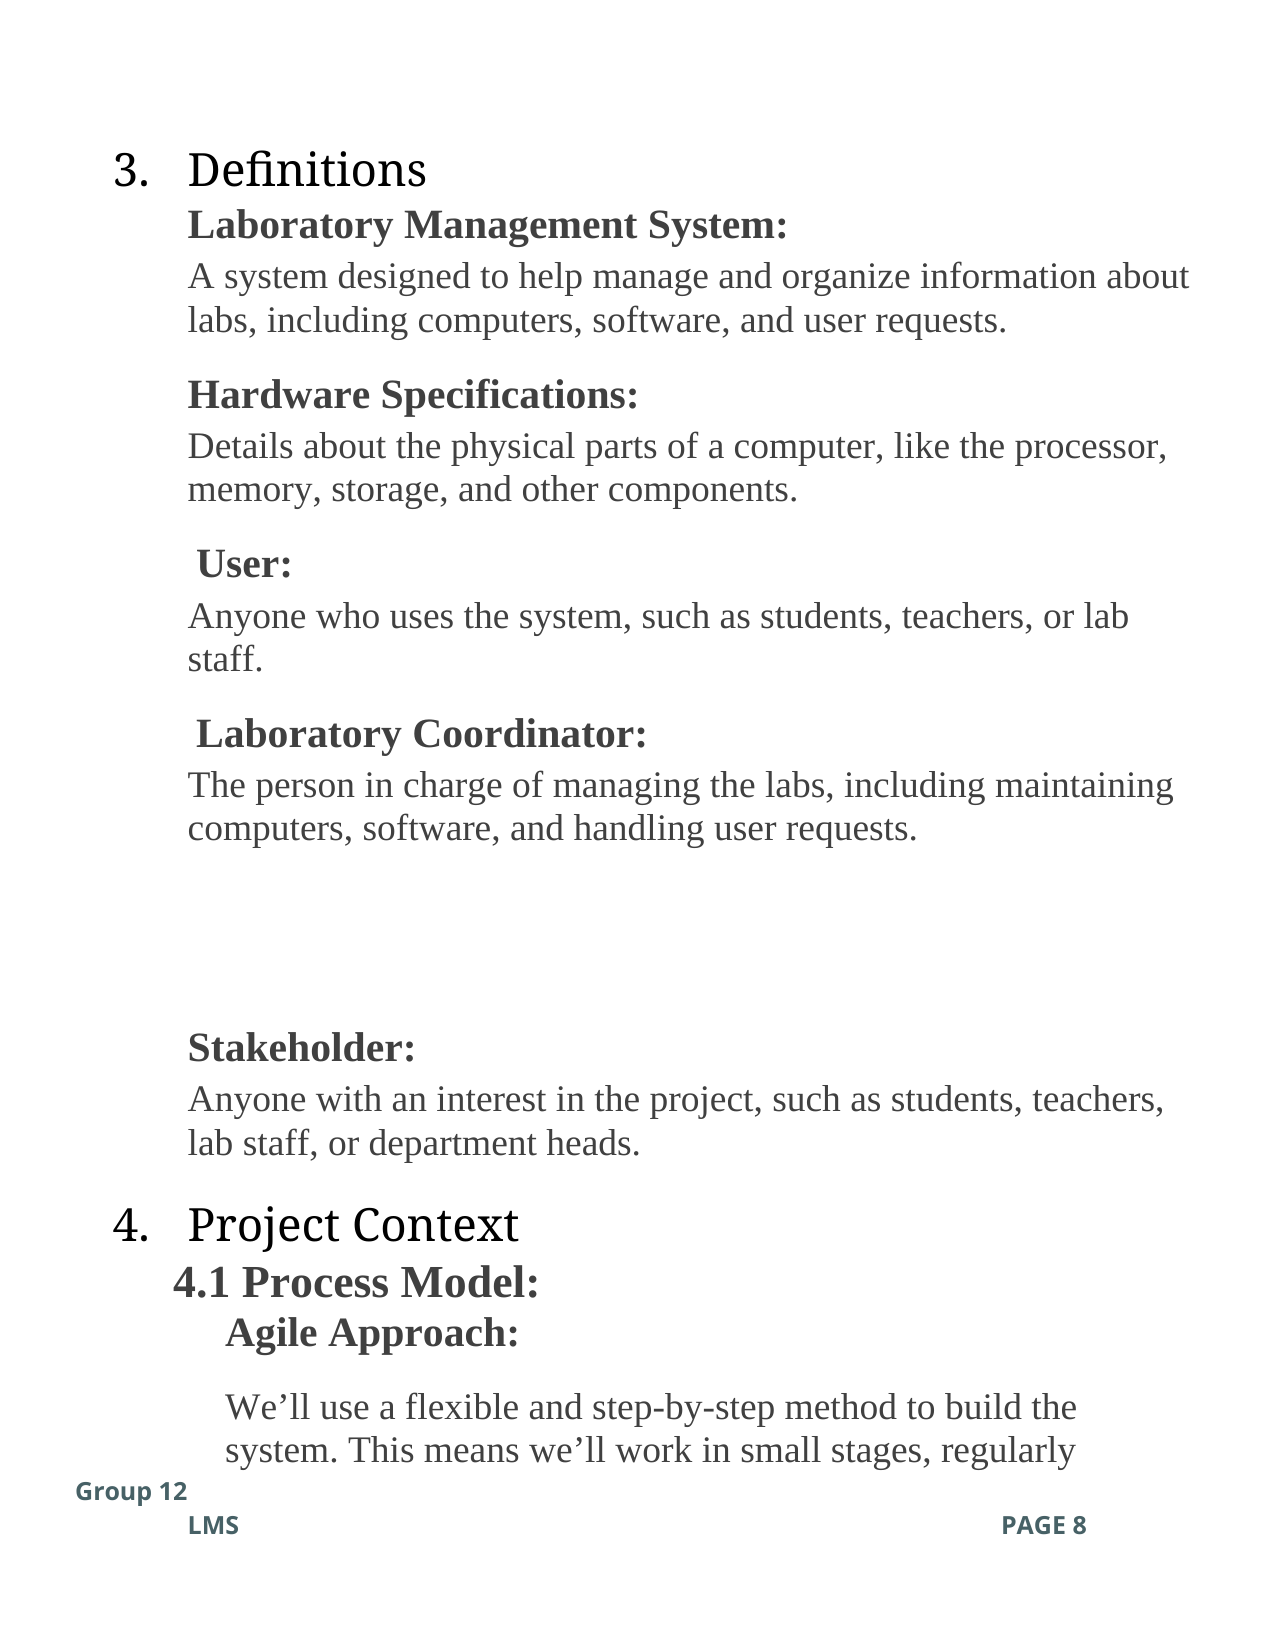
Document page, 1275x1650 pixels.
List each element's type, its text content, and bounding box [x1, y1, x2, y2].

list Definitions [112, 137, 1200, 200]
text Laboratory Coordinator: [112, 708, 1200, 756]
text A system designed to help manage and organize information about labs, including computers, software, and user requests. [187, 254, 1200, 340]
text Agile Approach: [225, 1307, 1200, 1355]
text Laboratory Management System: [112, 200, 1200, 248]
text Hardware Specifications: [112, 369, 1200, 417]
text Details about the physical parts of a computer, like the processor, memory, storage, and other components. [187, 423, 1200, 510]
text Stakeholder: [112, 1023, 1200, 1071]
subtitle 4.1 Process Model: [150, 1255, 1200, 1307]
list Project Context [112, 1192, 1200, 1255]
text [225, 1384, 1200, 1471]
text Anyone with an interest in the project, such as students, teachers, lab staff, or department heads. [187, 1077, 1200, 1163]
text User: [112, 539, 1200, 587]
text Anyone who uses the system, such as students, teachers, or lab staff. [187, 593, 1200, 679]
text The person in charge of managing the labs, including maintaining computers, software, and handling user requests. [187, 763, 1200, 849]
